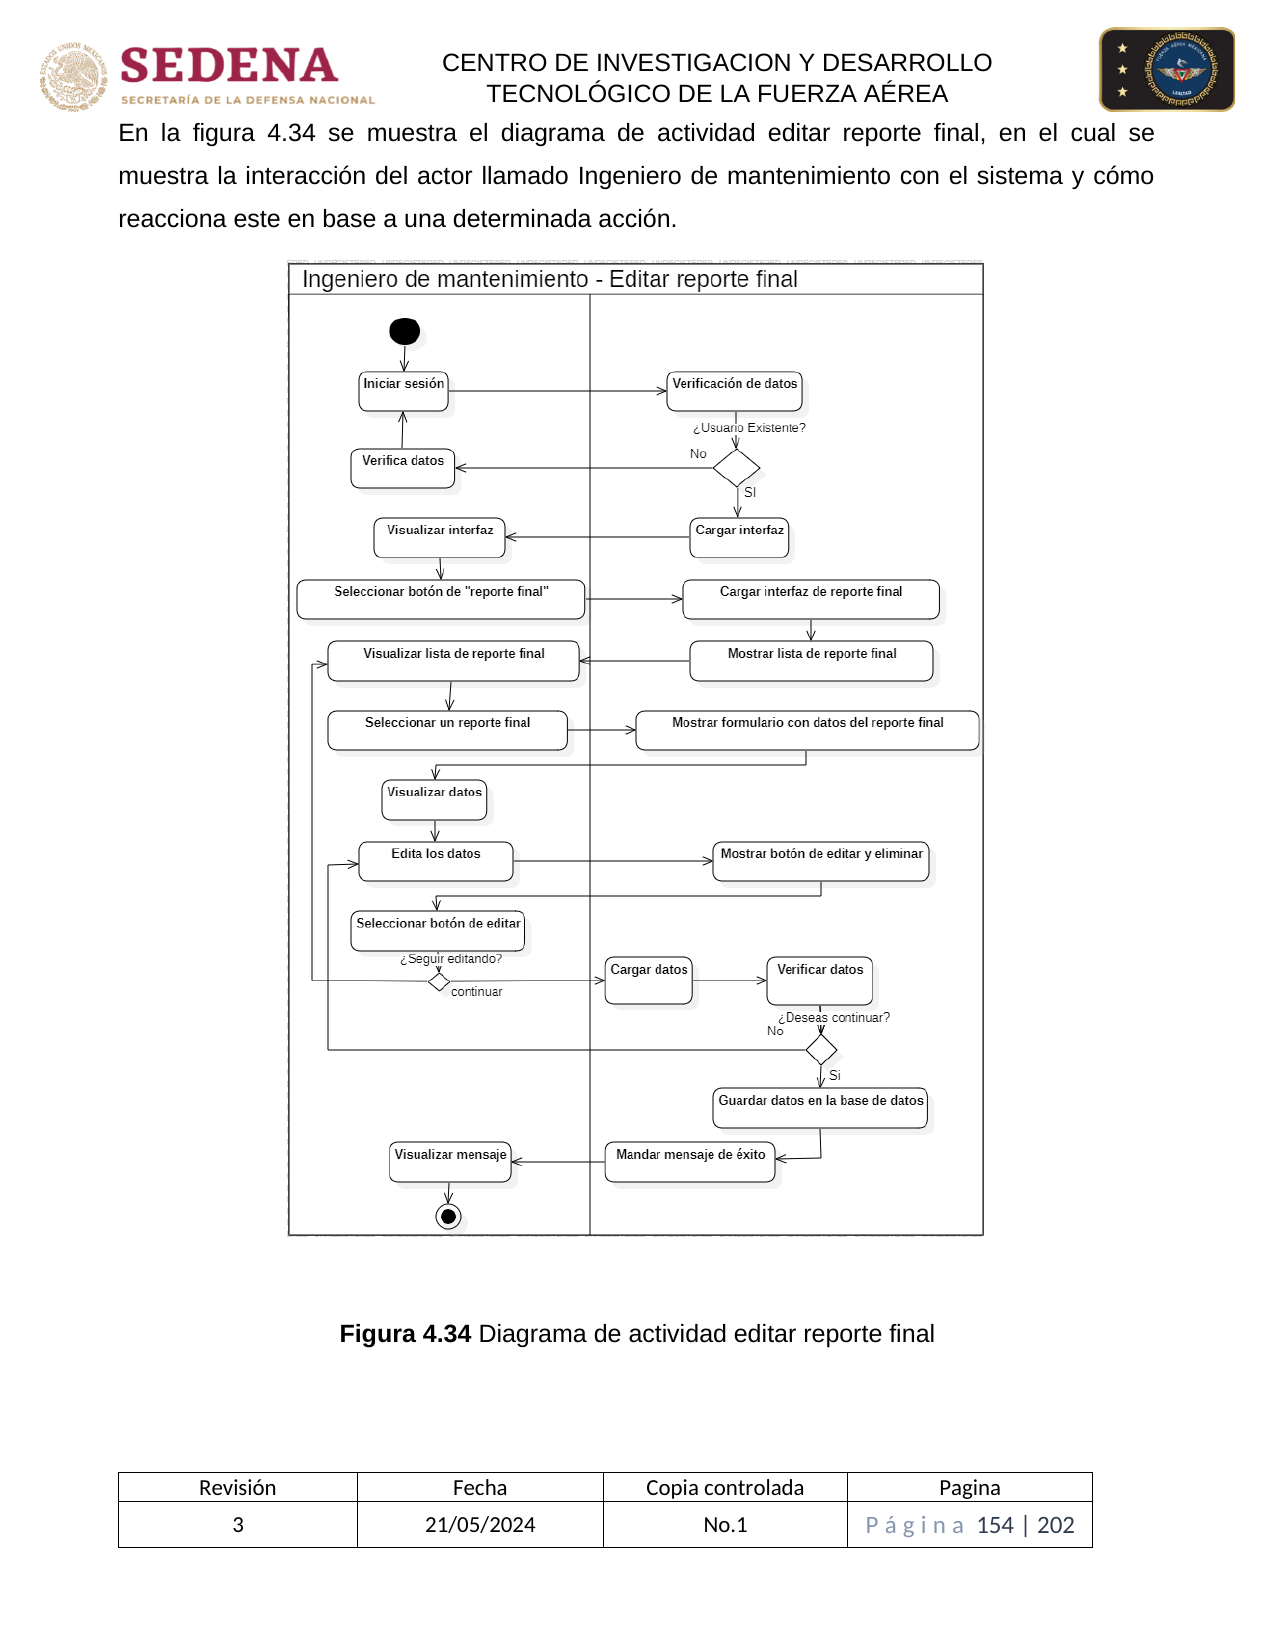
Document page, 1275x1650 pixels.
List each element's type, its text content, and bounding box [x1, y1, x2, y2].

picture [286, 257, 989, 1239]
text En la figura 4.34 se muestra el diagrama de actividad editar reporte final, en el cual se muestra la interacción del actor llamado Ingeniero de mantenimiento con el sistema y cómo reacciona este en base a una determinada acción. [118, 118, 1157, 233]
picture [39, 27, 1236, 112]
text Figura 4.34 Diagrama de actividad editar reporte final [118, 1319, 1157, 1348]
